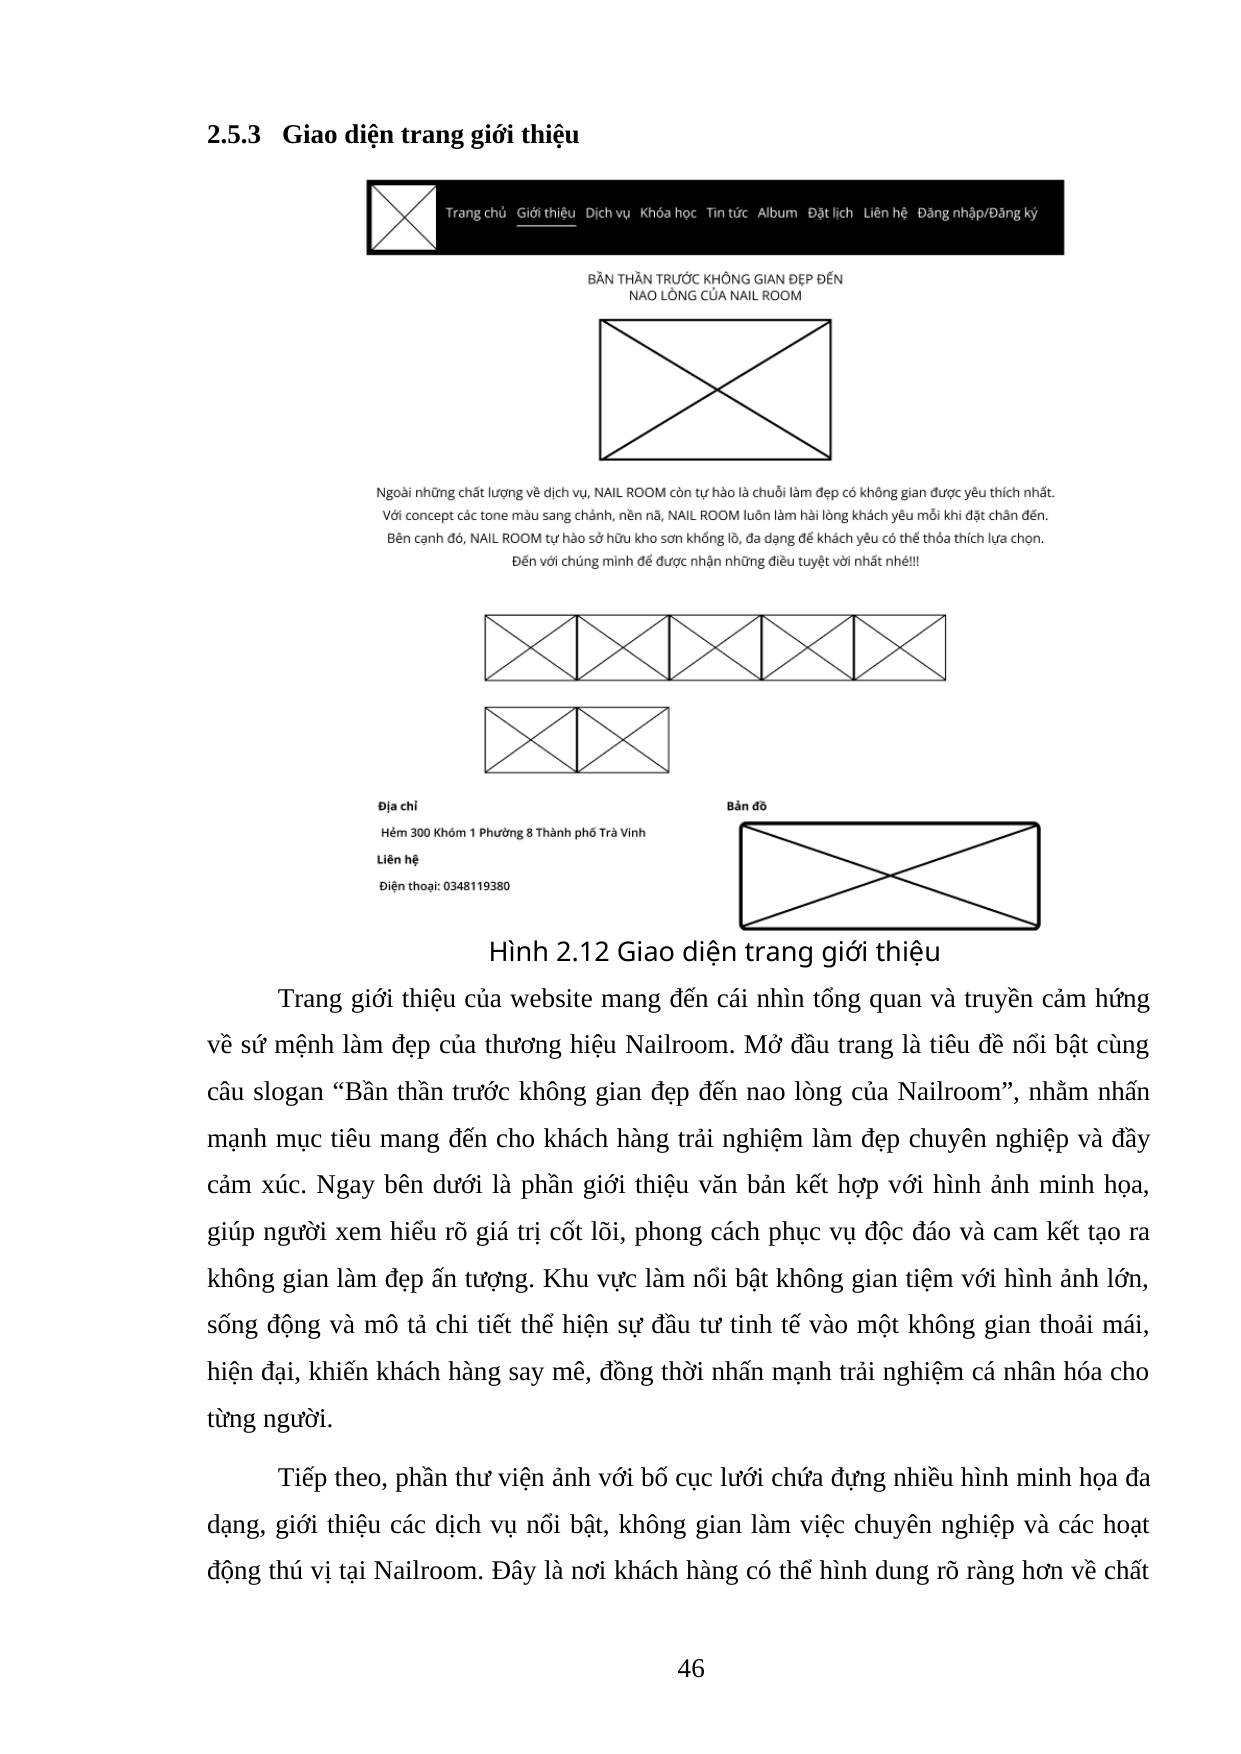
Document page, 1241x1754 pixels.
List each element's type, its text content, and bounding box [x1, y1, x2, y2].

subtitle Giao diện trang giới thiệu [207, 118, 1152, 149]
text Trang giới thiệu của website mang đến cái nhìn tổng quan và truyền cảm hứng về sứ mệnh làm đẹp của thương hiệu Nailroom. Mở đầu trang là tiêu đề nổi bật cùng câu slogan “Bần thần trước không gian đẹp đến nao lòng của Nailroom”, nhằm nhấn mạnh mục tiêu mang đến cho khách hàng trải nghiệm làm đẹp chuyên nghiệp và đầy cảm xúc. Ngay bên dưới là phần giới thiệu văn bản kết hợp với hình ảnh minh họa, giúp người xem hiểu rõ giá trị cốt lõi, phong cách phục vụ độc đáo và cam kết tạo ra không gian làm đẹp ấn tượng. Khu vực làm nổi bật không gian tiệm với hình ảnh lớn, sống động và mô tả chi tiết thể hiện sự đầu tư tinh tế vào một không gian thoải mái, hiện đại, khiến khách hàng say mê, đồng thời nhấn mạnh trải nghiệm cá nhân hóa cho từng người. [207, 982, 1152, 1433]
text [207, 1461, 1152, 1586]
text Hình 2.12 Giao diện trang giới thiệu [207, 932, 1152, 969]
picture [363, 177, 1067, 933]
